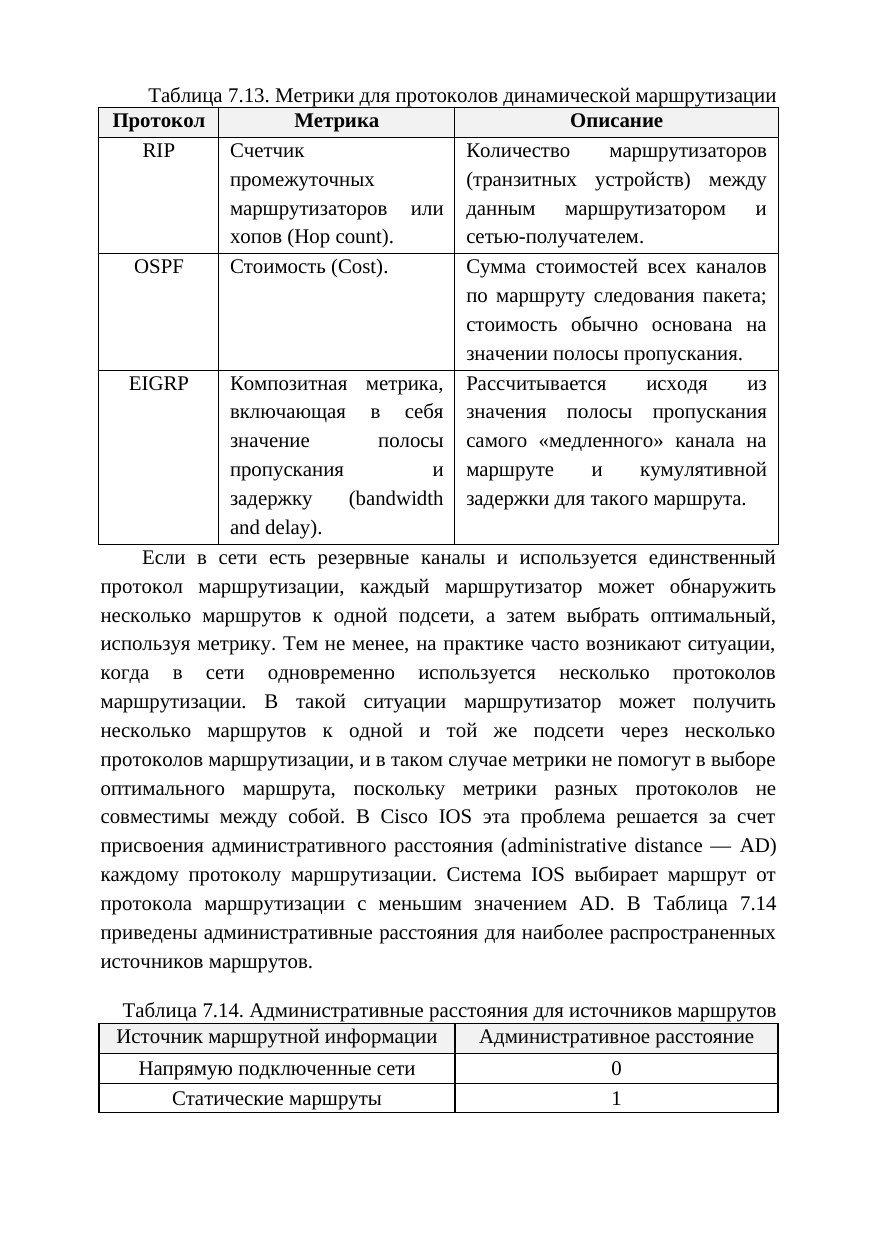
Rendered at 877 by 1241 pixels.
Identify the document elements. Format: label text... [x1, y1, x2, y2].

table_cell Статические маршруты [100, 1084, 454, 1112]
table_cell 1 [456, 1084, 777, 1112]
table_cell OSPF [99, 254, 218, 369]
table_cell Счетчик промежуточных маршрутизаторов или хопов (Hop count). [219, 138, 454, 253]
table_cell Рассчитывается исходя из значения полосы пропускания самого «медленного» канала на маршруте и кумулятивной задержки для такого маршрута. [455, 371, 778, 544]
table_cell Количество маршрутизаторов (транзитных устройств) между данным маршрутизатором и сетью-получателем. [455, 138, 778, 253]
table_cell EIGRP [99, 371, 218, 544]
table_header Метрика [219, 108, 454, 137]
table_cell Композитная метрика, включающая в себя значение полосы пропускания и задержку (bandwidth and delay). [219, 371, 454, 544]
table_cell Сумма стоимостей всех каналов по маршруту следования пакета; стоимость обычно основана на значении полосы пропускания. [455, 254, 778, 369]
table_cell Стоимость (Cost). [219, 254, 454, 369]
table_cell Напрямую подключенные сети [100, 1054, 454, 1082]
table_cell 0 [456, 1054, 777, 1082]
table_header Административное расстояние [456, 1024, 777, 1053]
table_header Описание [455, 108, 778, 137]
table_header Протокол [99, 108, 218, 137]
table_cell RIP [99, 138, 218, 253]
table_header Источник маршрутной информации [100, 1024, 454, 1053]
